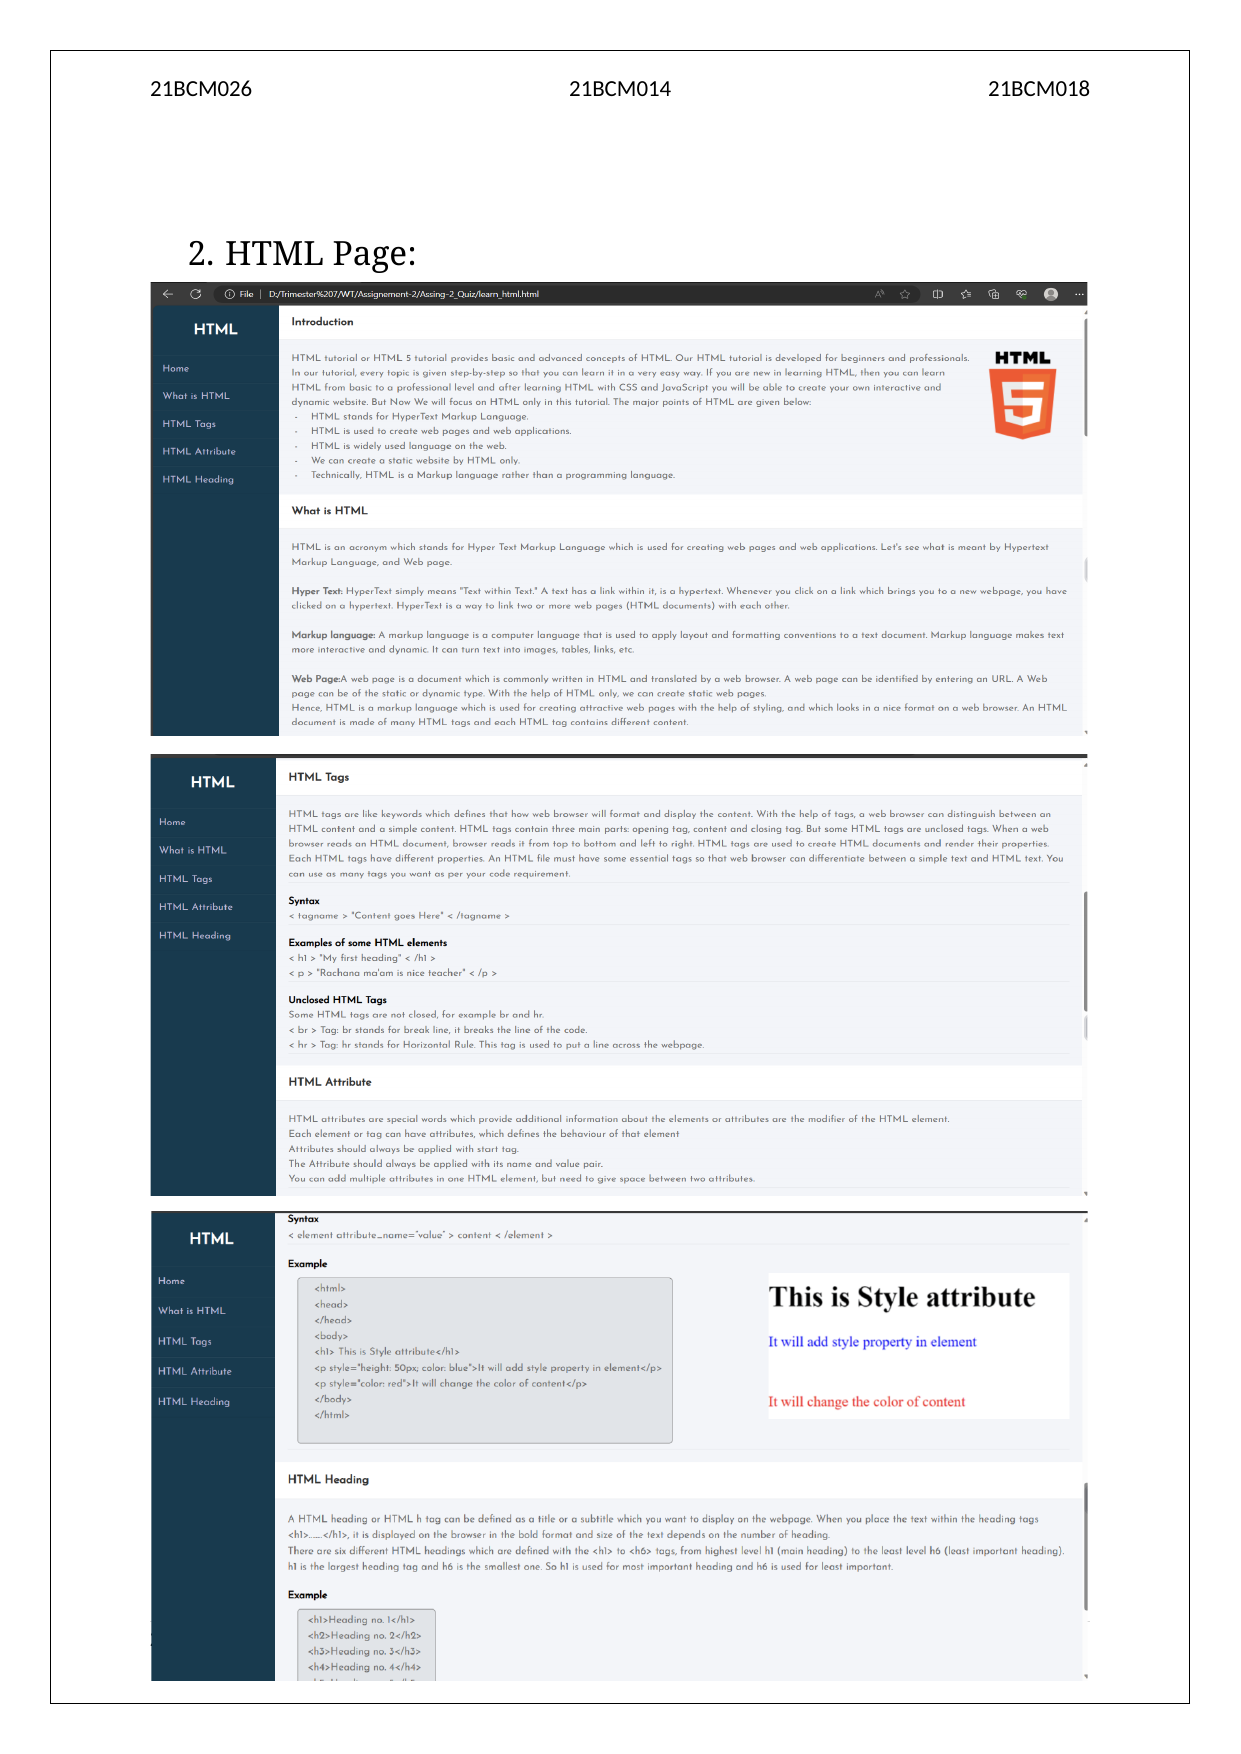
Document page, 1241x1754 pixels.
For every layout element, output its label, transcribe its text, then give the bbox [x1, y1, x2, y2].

list HTML Page: [187, 229, 1090, 275]
picture [150, 282, 1087, 735]
picture [150, 754, 1087, 1196]
picture [150, 1211, 1087, 1680]
